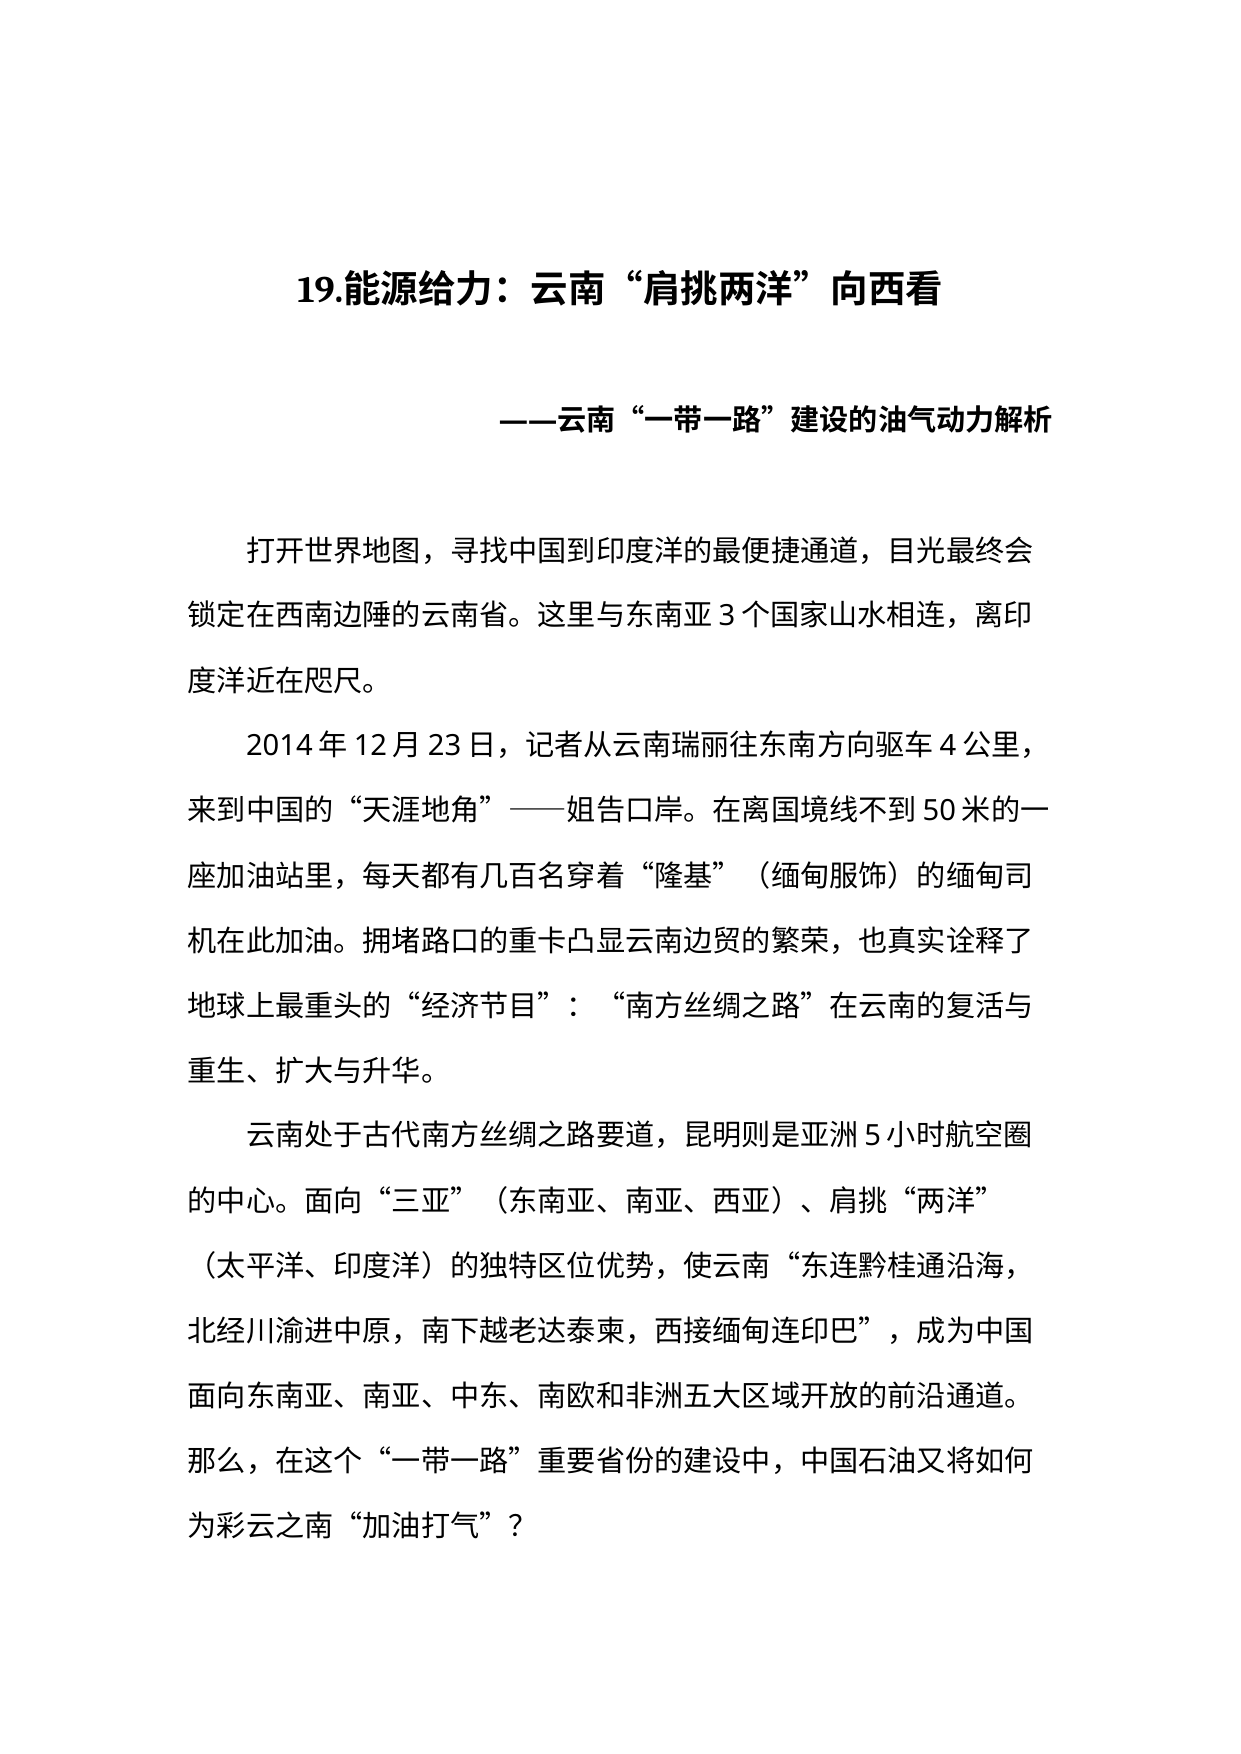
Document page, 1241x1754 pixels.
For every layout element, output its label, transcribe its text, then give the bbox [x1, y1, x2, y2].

subtitle 19.能源给力：云南“肩挑两洋”向西看 [187, 254, 1053, 319]
text ——云南“一带一路”建设的油气动力解析 [187, 386, 1053, 451]
text 云南处于古代南方丝绸之路要道，昆明则是亚洲5小时航空圈的中心。面向“三亚”（东南亚、南亚、西亚）、肩挑“两洋”（太平洋、印度洋）的独特区位优势，使云南“东连黔桂通沿海，北经川渝进中原，南下越老达泰柬，西接缅甸连印巴”，成为中国面向东南亚、南亚、中东、南欧和非洲五大区域开放的前沿通道。那么，在这个“一带一路”重要省份的建设中，中国石油又将如何为彩云之南“加油打气”？ [187, 1101, 1053, 1556]
text 2014年12月23日，记者从云南瑞丽往东南方向驱车4公里，来到中国的“天涯地角”——姐告口岸。在离国境线不到50米的一座加油站里，每天都有几百名穿着“隆基”（缅甸服饰）的缅甸司机在此加油。拥堵路口的重卡凸显云南边贸的繁荣，也真实诠释了地球上最重头的“经济节目”：“南方丝绸之路”在云南的复活与重生、扩大与升华。 [187, 711, 1053, 1101]
text 打开世界地图，寻找中国到印度洋的最便捷通道，目光最终会锁定在西南边陲的云南省。这里与东南亚3个国家山水相连，离印度洋近在咫尺。 [187, 516, 1053, 711]
